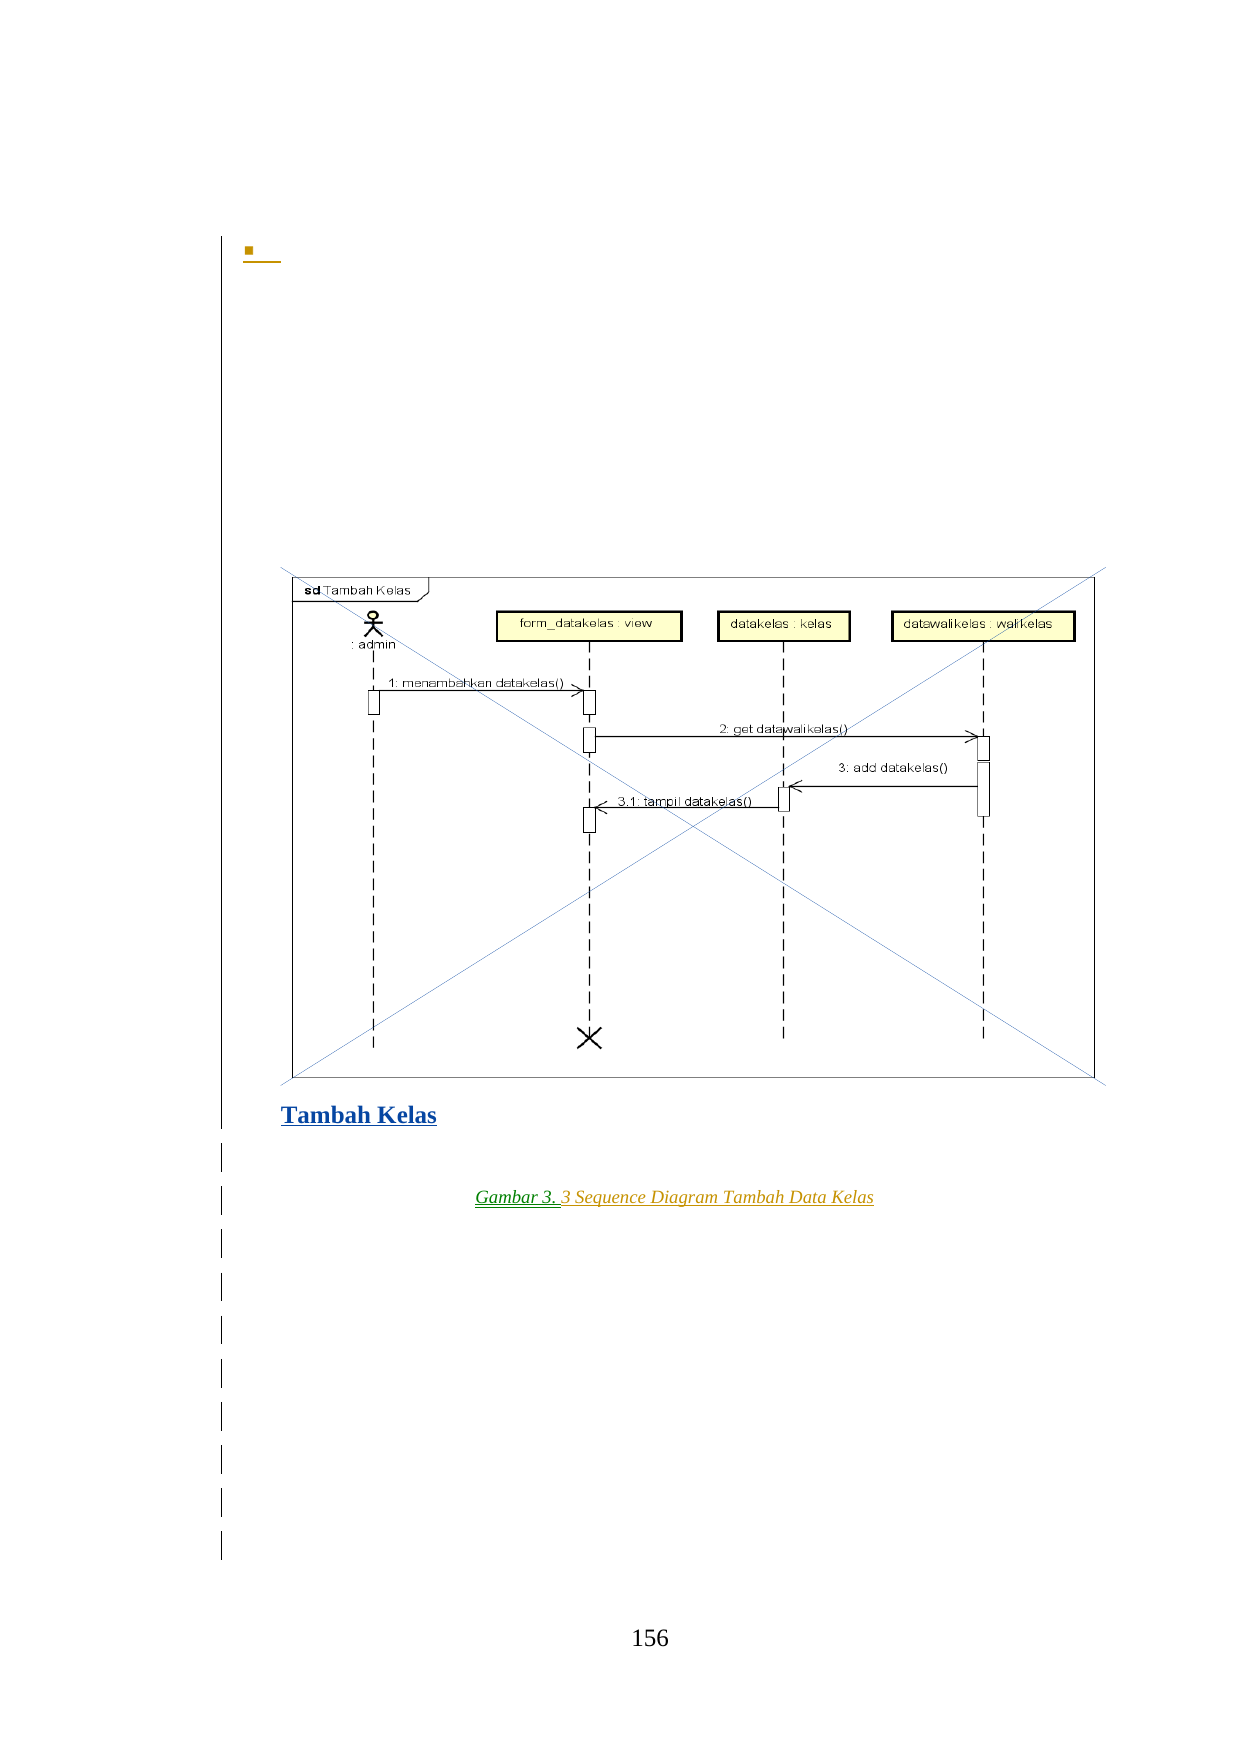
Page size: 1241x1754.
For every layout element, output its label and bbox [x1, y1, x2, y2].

picture [695, 568, 1106, 1084]
picture [282, 828, 1104, 1086]
picture [280, 568, 692, 1085]
picture [282, 567, 1104, 825]
